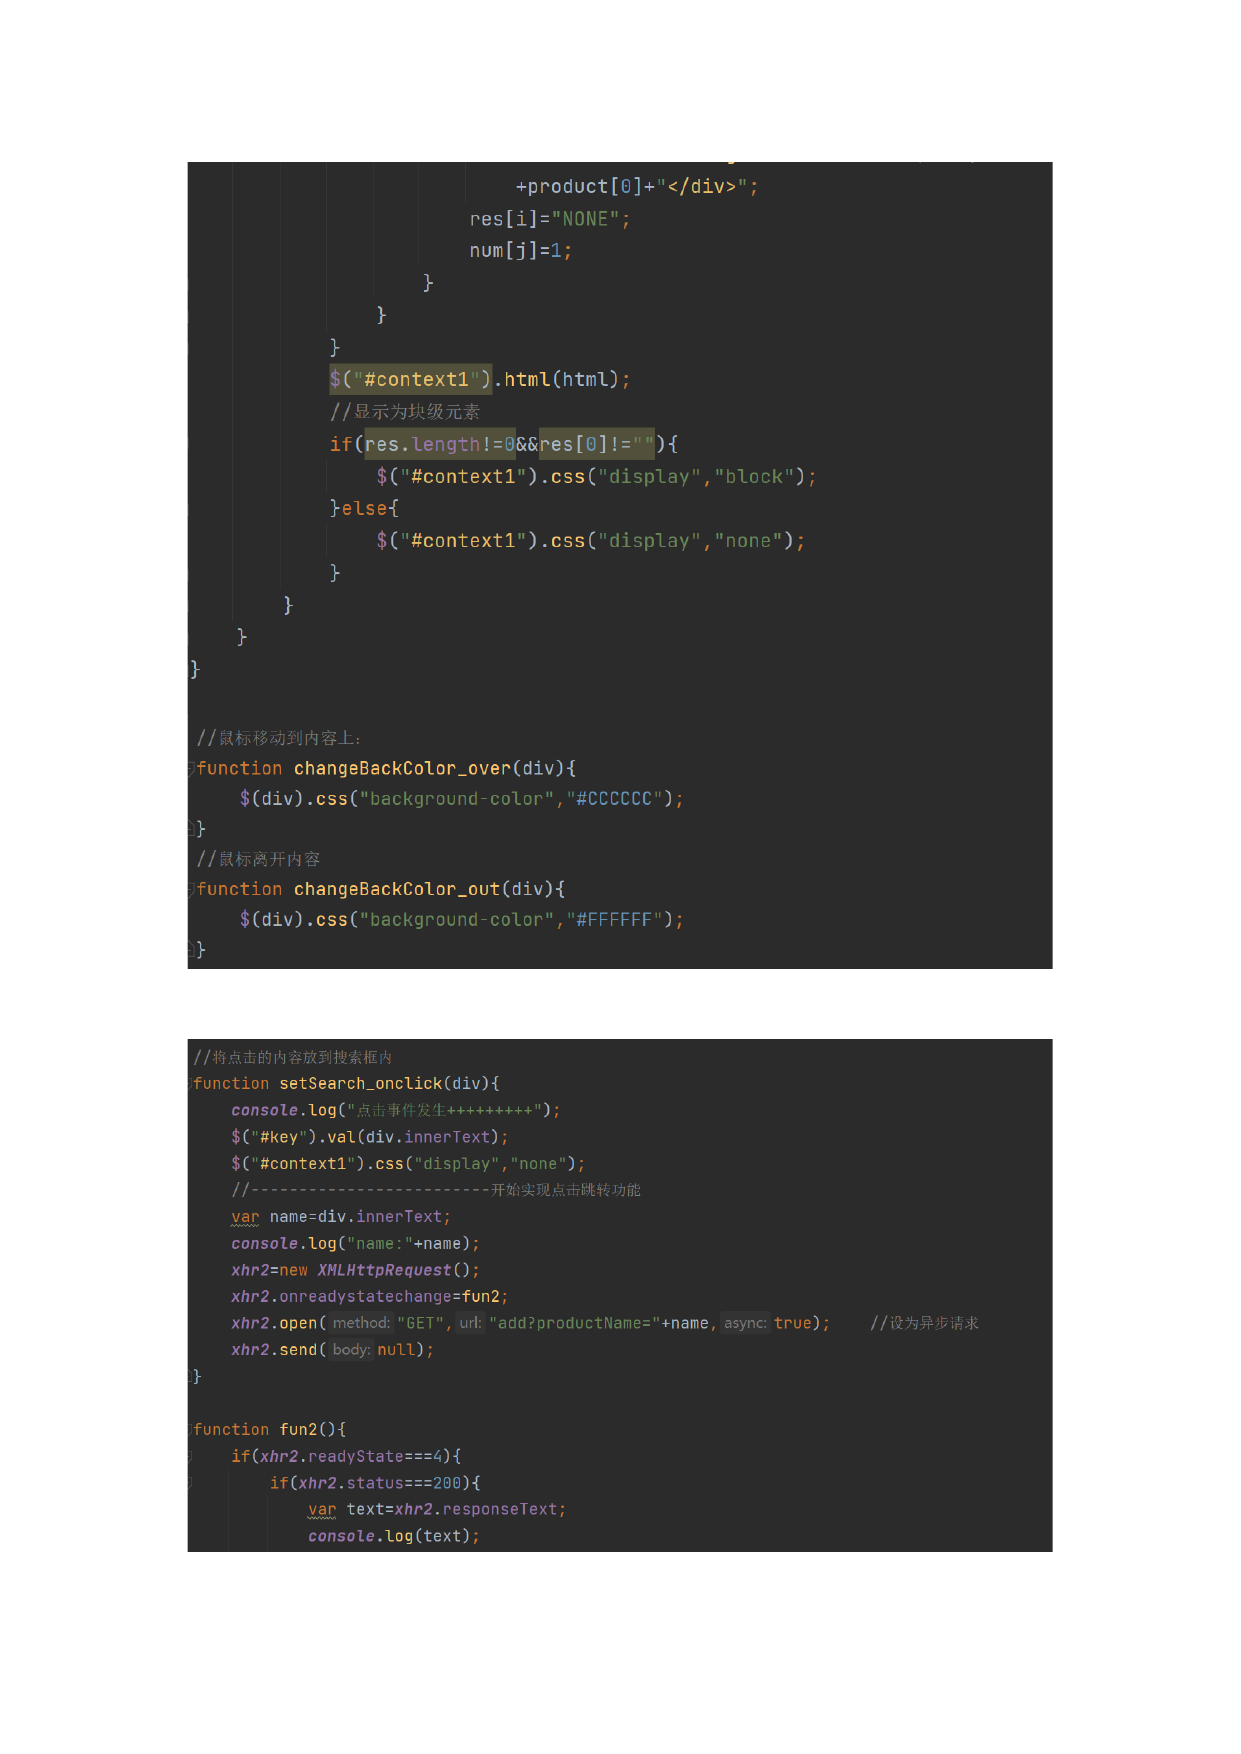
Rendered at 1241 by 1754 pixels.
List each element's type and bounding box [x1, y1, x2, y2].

picture [187, 162, 1053, 969]
picture [187, 1039, 1053, 1552]
